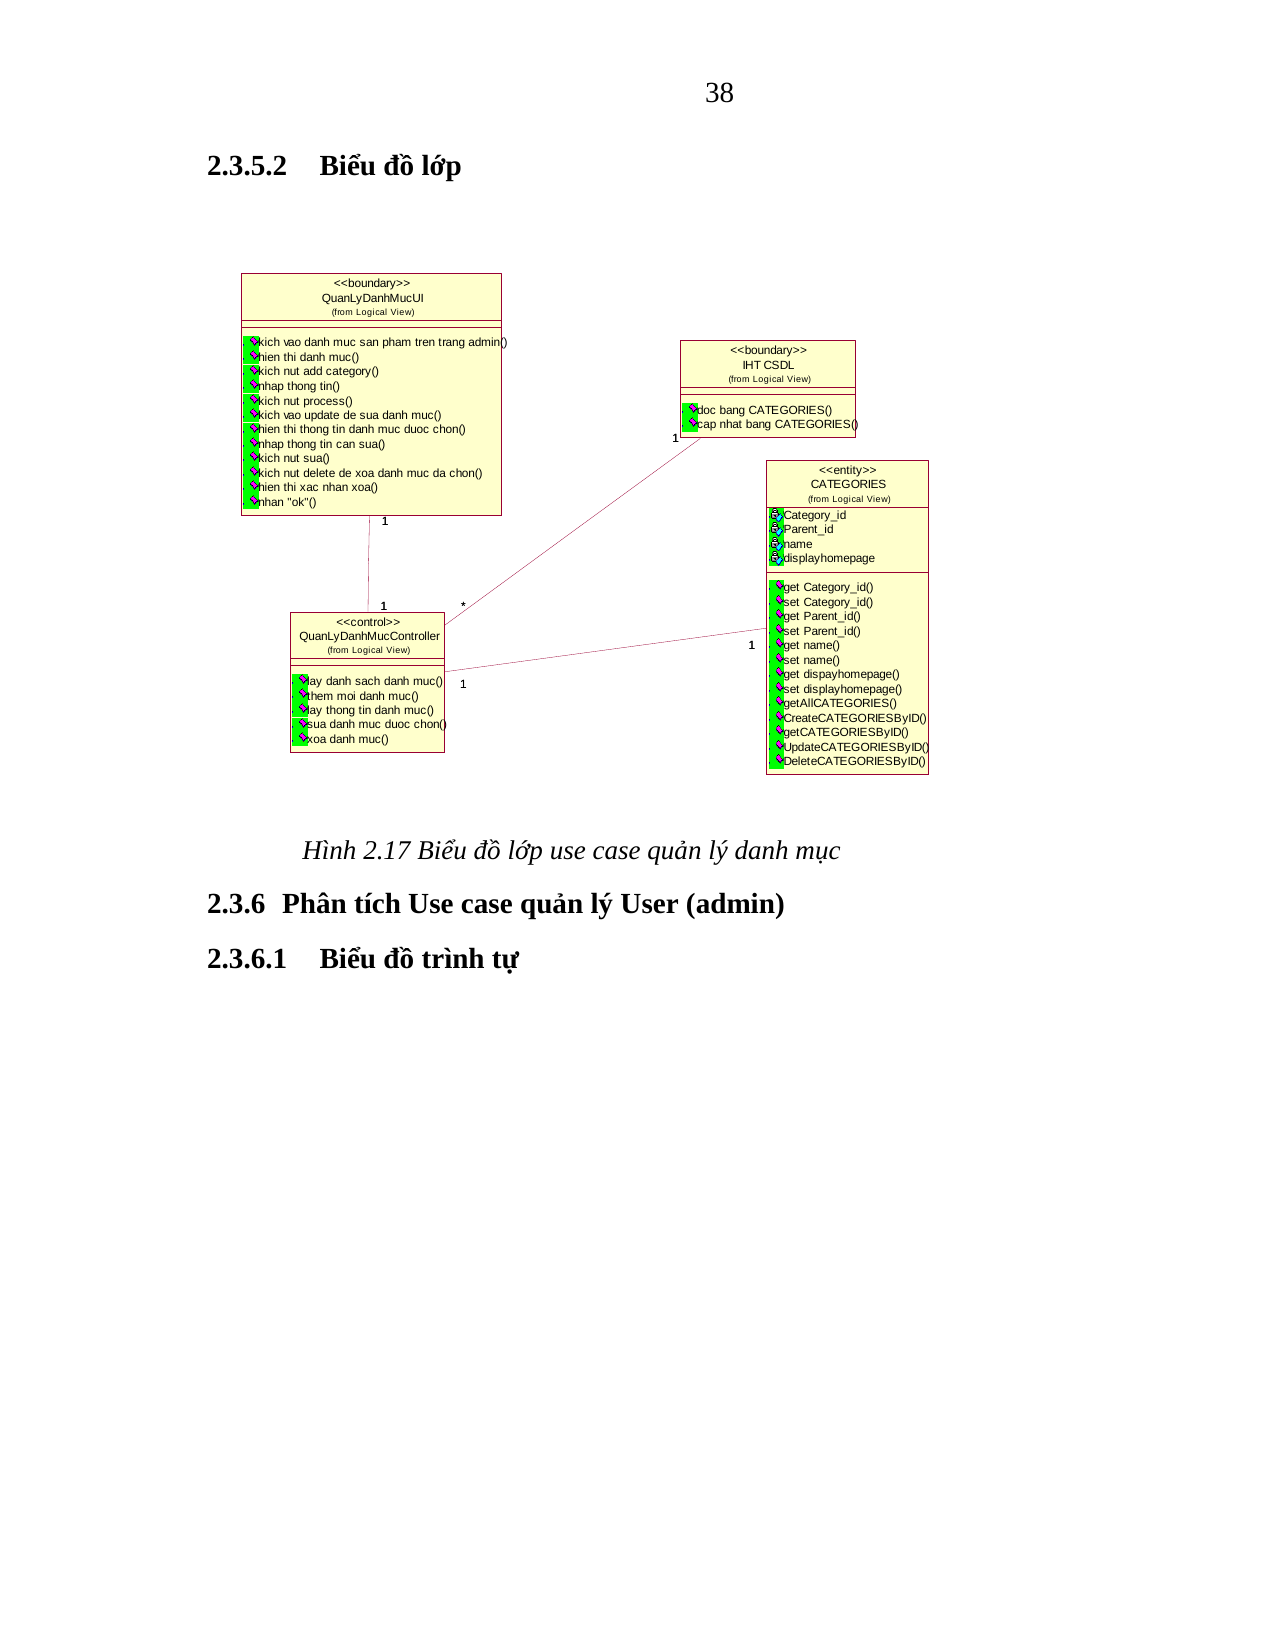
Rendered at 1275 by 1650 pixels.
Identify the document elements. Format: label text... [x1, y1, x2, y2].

subtitle Phân tích Use case quản lý User (admin) [207, 886, 1157, 920]
text Hình 2.17 Biểu đồ lớp use case quản lý danh mục [282, 834, 1157, 865]
subtitle Biểu đồ trình tự [207, 941, 1157, 974]
subtitle Biểu đồ lớp [207, 148, 1157, 181]
